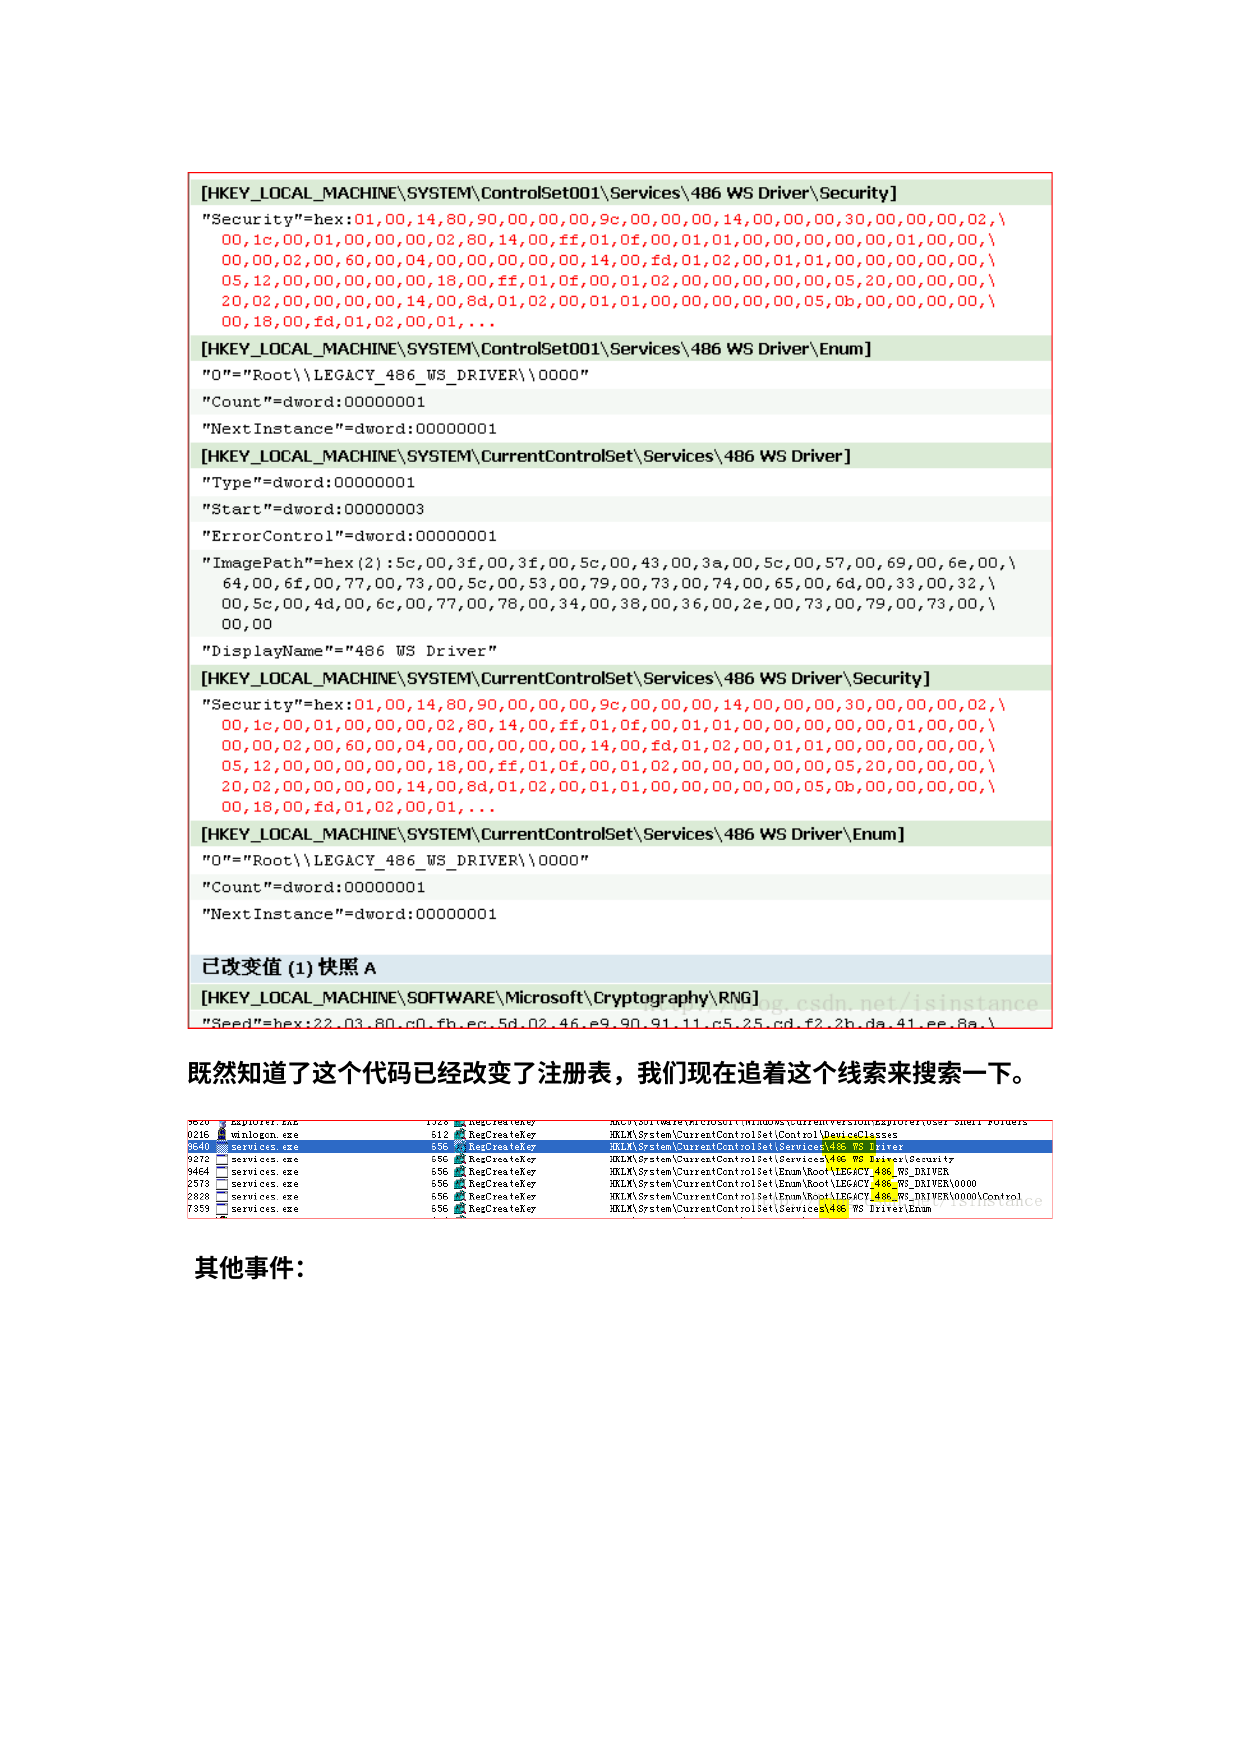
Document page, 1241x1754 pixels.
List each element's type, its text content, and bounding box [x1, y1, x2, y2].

picture [187, 1120, 1053, 1219]
text 既然知道了这个代码已经改变了注册表，我们现在追着这个线索来搜索一下。 [187, 1039, 1053, 1104]
picture [187, 172, 1053, 1029]
text 其他事件： [187, 1234, 1053, 1299]
